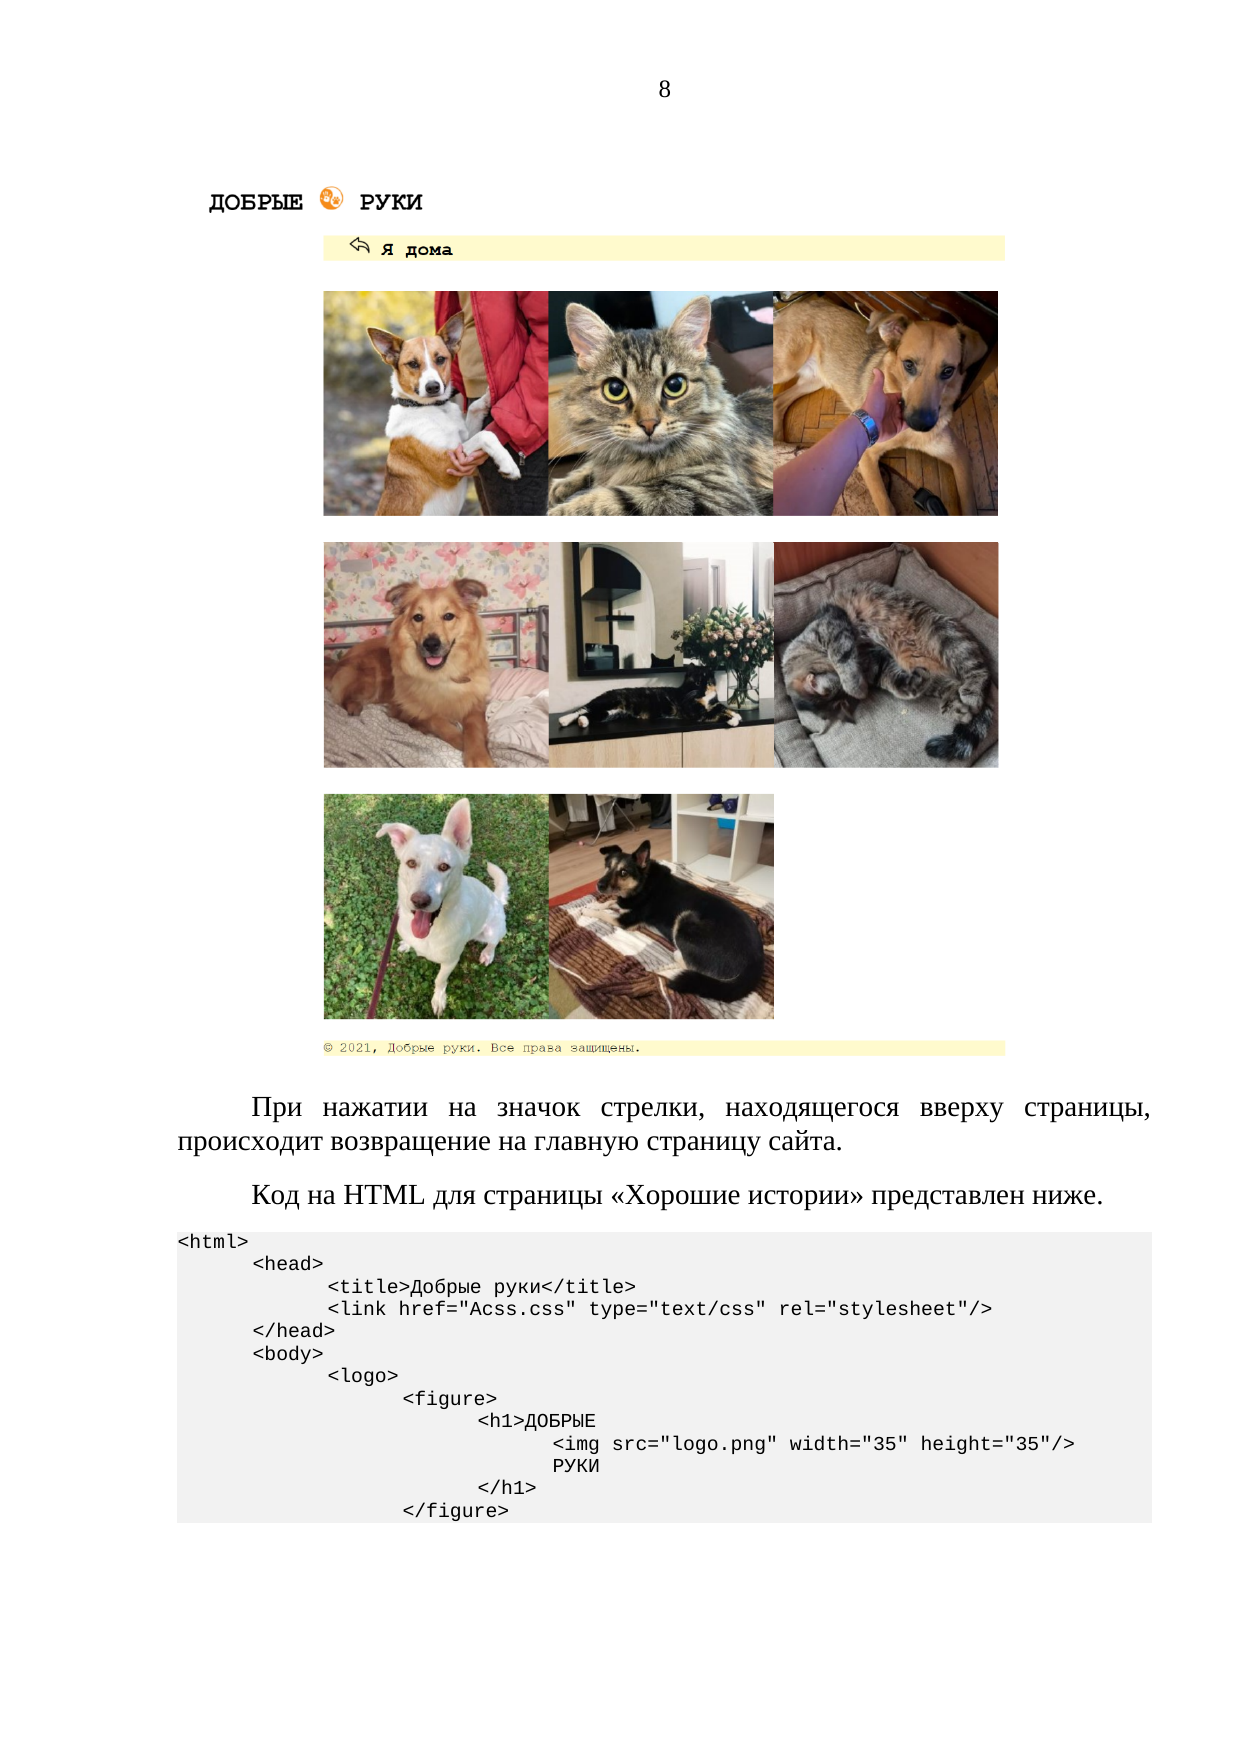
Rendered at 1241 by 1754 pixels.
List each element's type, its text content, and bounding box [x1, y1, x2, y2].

picture [177, 179, 1152, 1069]
text <title>Добрые руки</title> [177, 1277, 1152, 1299]
text При нажатии на значок стрелки, находящегося вверху страницы, происходит возвращение на главную страницу сайта. [177, 1089, 1152, 1157]
text <head> [177, 1254, 1152, 1277]
text РУКИ [177, 1456, 1152, 1478]
text <h1>ДОБРЫЕ [177, 1411, 1152, 1433]
text <img src="logo.png" width="35" height="35"/> [177, 1433, 1152, 1456]
text </head> [177, 1321, 1152, 1344]
text <html> [177, 1232, 1152, 1254]
text </figure> [177, 1501, 1152, 1523]
text <figure> [177, 1389, 1152, 1411]
text </h1> [177, 1478, 1152, 1501]
text Код на HTML для страницы «Хорошие истории» представлен ниже. [177, 1177, 1152, 1211]
text <logo> [177, 1366, 1152, 1389]
text <body> [177, 1344, 1152, 1366]
text <link href="Acss.css" type="text/css" rel="stylesheet"/> [177, 1299, 1152, 1321]
